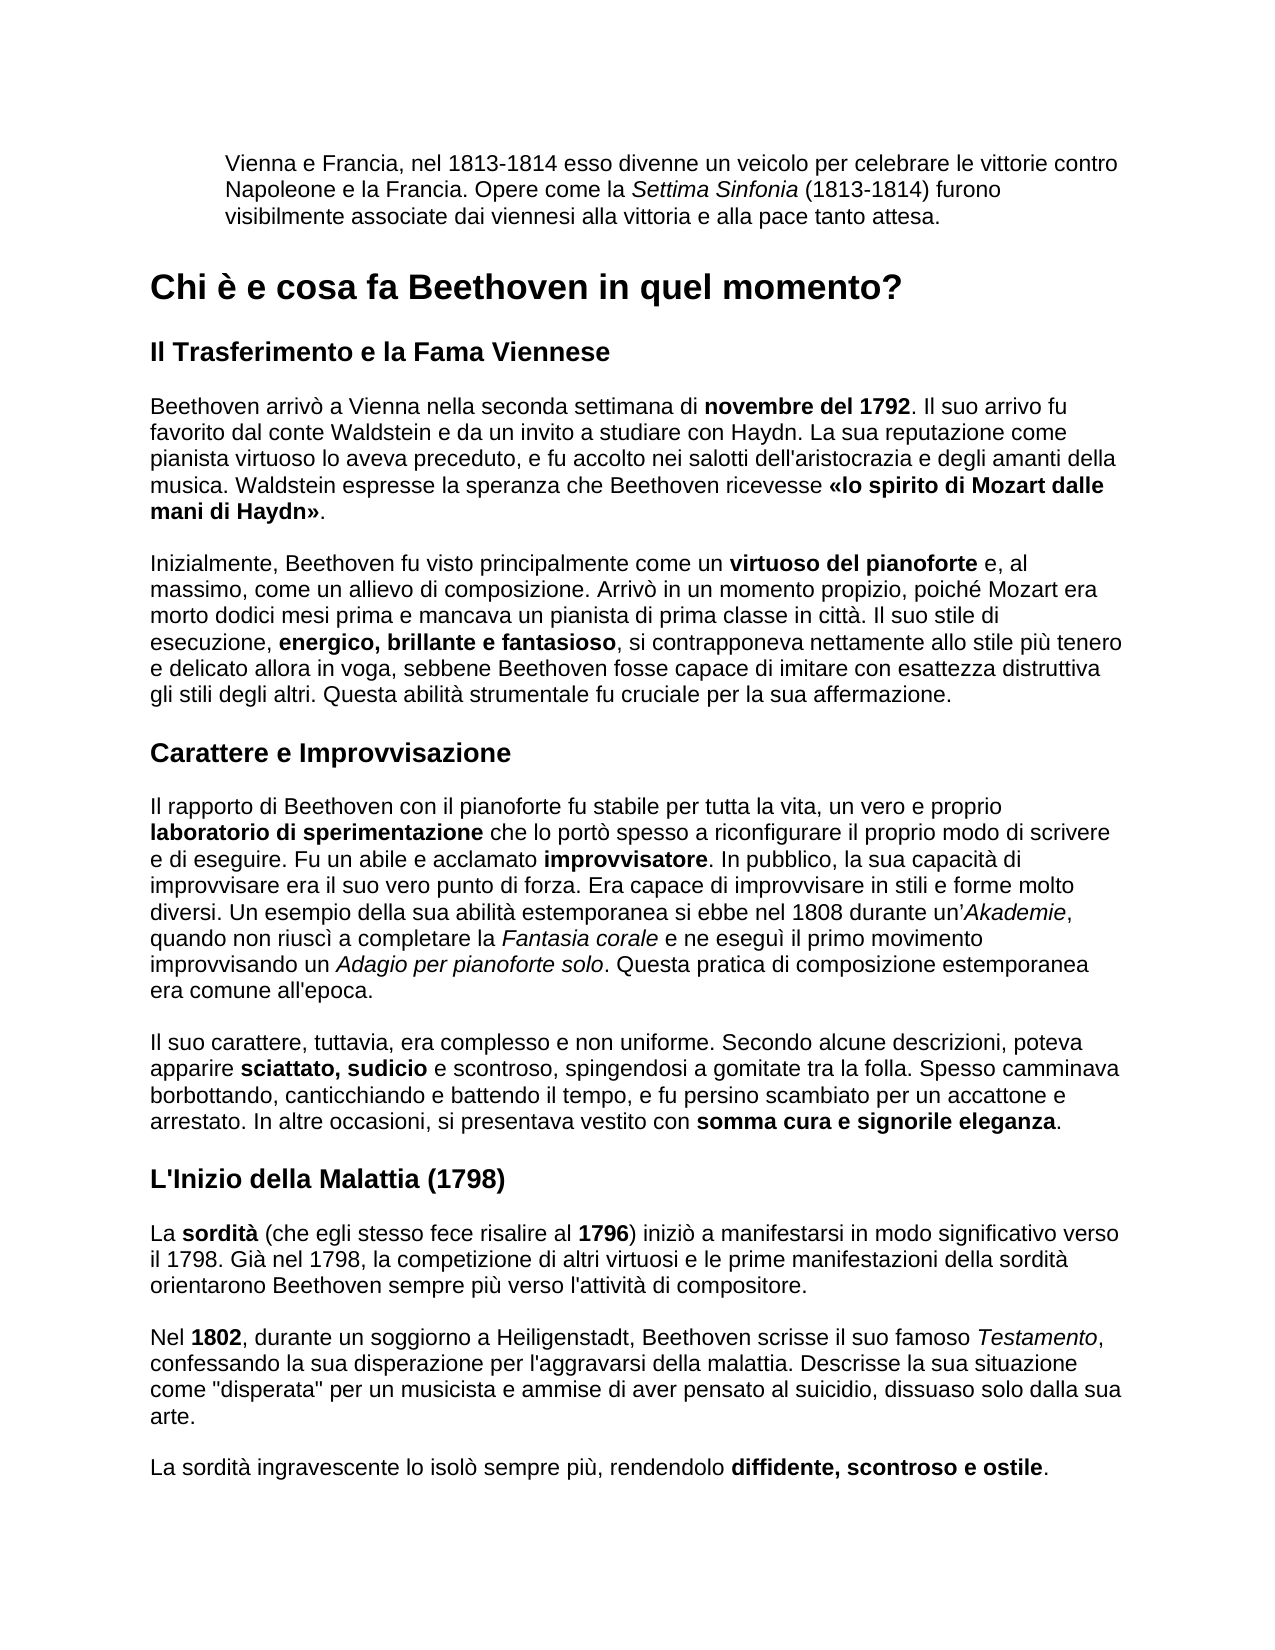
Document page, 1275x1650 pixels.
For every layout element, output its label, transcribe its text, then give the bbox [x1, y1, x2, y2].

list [187, 150, 1125, 229]
text Il suo carattere, tuttavia, era complesso e non uniforme. Secondo alcune descrizioni, poteva apparire sciattato, sudicio e scontroso, spingendosi a gomitate tra la folla. Spesso camminava borbottando, canticchiando e battendo il tempo, e fu persino scambiato per un accattone e arrestato. In altre occasioni, si presentava vestito con somma cura e signorile eleganza. [150, 1029, 1125, 1134]
subtitle Chi è e cosa fa Beethoven in quel momento? [150, 267, 1125, 307]
text Inizialmente, Beethoven fu visto principalmente come un virtuoso del pianoforte e, al massimo, come un allievo di composizione. Arrivò in un momento propizio, poiché Mozart era morto dodici mesi prima e mancava un pianista di prima classe in città. Il suo stile di esecuzione, energico, brillante e fantasioso, si contrapponeva nettamente allo stile più tenero e delicato allora in voga, sebbene Beethoven fosse capace di imitare con esattezza distruttiva gli stili degli altri. Questa abilità strumentale fu cruciale per la sua affermazione. [150, 549, 1125, 708]
text La sordità (che egli stesso fece risalire al 1796) iniziò a manifestarsi in modo significativo verso il 1798. Già nel 1798, la competizione di altri virtuosi e le prime manifestazioni della sordità orientarono Beethoven sempre più verso l'attività di compositore. [150, 1220, 1125, 1299]
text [150, 1454, 1125, 1481]
subtitle L'Inizio della Malattia (1798) [150, 1163, 1125, 1195]
text Nel 1802, durante un soggiorno a Heiligenstadt, Beethoven scrisse il suo famoso Testamento, confessando la sua disperazione per l'aggravarsi della malattia. Descrisse la sua situazione come "disperata" per un musicista e ammise di aver pensato al suicidio, dissuaso solo dalla sua arte. [150, 1324, 1125, 1429]
text Beethoven arrivò a Vienna nella seconda settimana di novembre del 1792. Il suo arrivo fu favorito dal conte Waldstein e da un invito a studiare con Haydn. La sua reputazione come pianista virtuoso lo aveva preceduto, e fu accolto nei salotti dell'aristocrazia e degli amanti della musica. Waldstein espresse la speranza che Beethoven ricevesse «lo spirito di Mozart dalle mani di Haydn». [150, 393, 1125, 524]
subtitle Il Trasferimento e la Fama Viennese [150, 336, 1125, 368]
subtitle Carattere e Improvvisazione [150, 737, 1125, 768]
text Il rapporto di Beethoven con il pianoforte fu stabile per tutta la vita, un vero e proprio laboratorio di sperimentazione che lo portò spesso a riconfigurare il proprio modo di scrivere e di eseguire. Fu un abile e acclamato improvvisatore. In pubblico, la sua capacità di improvvisare era il suo vero punto di forza. Era capace di improvvisare in stili e forme molto diversi. Un esempio della sua abilità estemporanea si ebbe nel 1808 durante un’Akademie, quando non riuscì a completare la Fantasia corale e ne eseguì il primo movimento improvvisando un Adagio per pianoforte solo. Questa pratica di composizione estemporanea era comune all'epoca. [150, 793, 1125, 1004]
